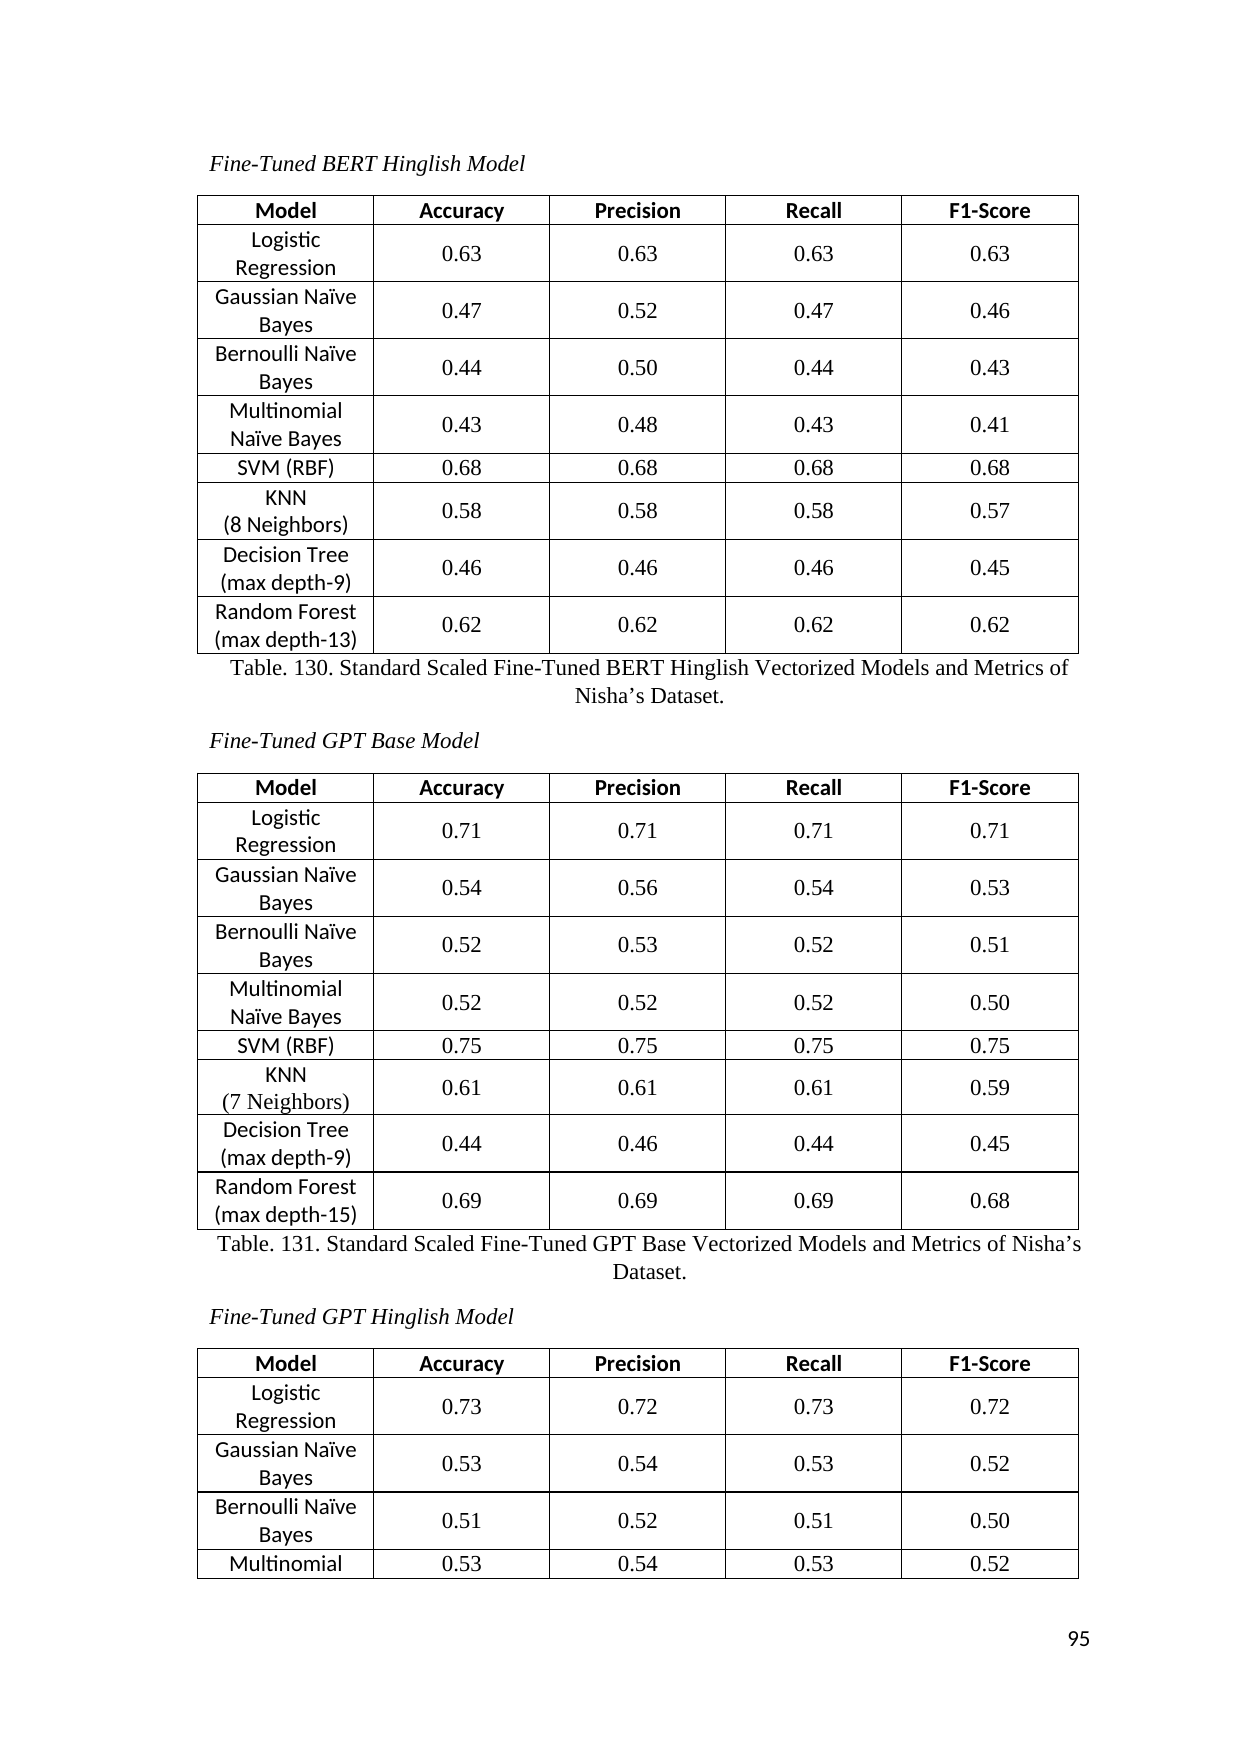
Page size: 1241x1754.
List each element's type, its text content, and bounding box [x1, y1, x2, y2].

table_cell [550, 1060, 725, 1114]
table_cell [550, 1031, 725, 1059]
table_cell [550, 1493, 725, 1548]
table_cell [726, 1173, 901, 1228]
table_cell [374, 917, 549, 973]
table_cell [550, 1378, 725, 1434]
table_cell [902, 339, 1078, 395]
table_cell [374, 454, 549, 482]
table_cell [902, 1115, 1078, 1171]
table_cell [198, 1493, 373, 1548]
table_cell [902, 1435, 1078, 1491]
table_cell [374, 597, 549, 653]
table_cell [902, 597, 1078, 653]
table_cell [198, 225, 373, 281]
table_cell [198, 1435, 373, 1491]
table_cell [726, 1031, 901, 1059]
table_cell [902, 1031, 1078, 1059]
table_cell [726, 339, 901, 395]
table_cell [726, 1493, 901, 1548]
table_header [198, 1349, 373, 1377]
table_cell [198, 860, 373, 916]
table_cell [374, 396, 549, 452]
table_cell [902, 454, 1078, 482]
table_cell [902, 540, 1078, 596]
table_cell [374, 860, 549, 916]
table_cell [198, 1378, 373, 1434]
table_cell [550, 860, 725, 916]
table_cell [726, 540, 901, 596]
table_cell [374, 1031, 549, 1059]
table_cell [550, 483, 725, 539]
text Table. 131. Standard Scaled Fine-Tuned GPT Base Vectorized Models and Metrics of Nisha’s Dataset. [209, 1229, 1090, 1284]
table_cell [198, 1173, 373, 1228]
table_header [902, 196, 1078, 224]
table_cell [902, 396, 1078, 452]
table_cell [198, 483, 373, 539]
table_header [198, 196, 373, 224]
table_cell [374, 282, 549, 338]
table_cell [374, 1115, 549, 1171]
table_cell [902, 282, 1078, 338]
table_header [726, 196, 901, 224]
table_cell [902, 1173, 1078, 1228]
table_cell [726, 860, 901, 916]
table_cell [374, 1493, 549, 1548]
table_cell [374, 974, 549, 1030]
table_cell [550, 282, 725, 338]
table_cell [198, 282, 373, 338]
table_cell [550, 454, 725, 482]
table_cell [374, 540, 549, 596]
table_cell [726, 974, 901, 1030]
text Fine-Tuned GPT Base Model [209, 727, 1090, 754]
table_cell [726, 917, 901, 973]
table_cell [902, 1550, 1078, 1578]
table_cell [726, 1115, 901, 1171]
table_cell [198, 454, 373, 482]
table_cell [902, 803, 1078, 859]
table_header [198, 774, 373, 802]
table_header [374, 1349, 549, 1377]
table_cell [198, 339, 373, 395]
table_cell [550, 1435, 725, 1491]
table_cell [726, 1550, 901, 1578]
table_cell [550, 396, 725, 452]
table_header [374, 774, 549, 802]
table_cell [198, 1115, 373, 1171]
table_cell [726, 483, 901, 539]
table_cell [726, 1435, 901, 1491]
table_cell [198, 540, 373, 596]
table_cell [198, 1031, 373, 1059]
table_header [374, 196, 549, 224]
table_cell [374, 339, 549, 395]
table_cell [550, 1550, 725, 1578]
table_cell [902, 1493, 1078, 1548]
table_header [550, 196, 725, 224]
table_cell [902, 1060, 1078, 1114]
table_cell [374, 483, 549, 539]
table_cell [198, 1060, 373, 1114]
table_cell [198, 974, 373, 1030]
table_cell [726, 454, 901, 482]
text Fine-Tuned BERT Hinglish Model [209, 150, 1090, 176]
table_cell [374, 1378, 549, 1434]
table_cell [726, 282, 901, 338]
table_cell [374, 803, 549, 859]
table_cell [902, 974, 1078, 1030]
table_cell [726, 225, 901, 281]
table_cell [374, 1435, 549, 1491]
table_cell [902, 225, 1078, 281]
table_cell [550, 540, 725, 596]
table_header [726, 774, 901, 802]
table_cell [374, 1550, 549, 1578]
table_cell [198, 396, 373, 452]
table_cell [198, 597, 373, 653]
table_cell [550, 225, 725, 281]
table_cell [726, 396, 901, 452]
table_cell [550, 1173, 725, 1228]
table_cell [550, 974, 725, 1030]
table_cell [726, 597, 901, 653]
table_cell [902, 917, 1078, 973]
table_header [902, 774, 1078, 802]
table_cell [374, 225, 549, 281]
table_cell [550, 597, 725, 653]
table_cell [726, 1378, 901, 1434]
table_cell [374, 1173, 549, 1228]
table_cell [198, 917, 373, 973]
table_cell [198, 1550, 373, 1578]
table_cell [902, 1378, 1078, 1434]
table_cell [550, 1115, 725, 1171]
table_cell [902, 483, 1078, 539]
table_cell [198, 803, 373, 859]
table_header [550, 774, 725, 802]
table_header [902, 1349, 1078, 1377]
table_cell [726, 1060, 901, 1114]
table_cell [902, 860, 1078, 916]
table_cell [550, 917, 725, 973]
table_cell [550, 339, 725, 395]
text Table. 130. Standard Scaled Fine-Tuned BERT Hinglish Vectorized Models and Metrics of Nisha’s Dataset. [209, 654, 1090, 709]
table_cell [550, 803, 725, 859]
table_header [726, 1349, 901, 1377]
text Fine-Tuned GPT Hinglish Model [209, 1303, 1090, 1329]
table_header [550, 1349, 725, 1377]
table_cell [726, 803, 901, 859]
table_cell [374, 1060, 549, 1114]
